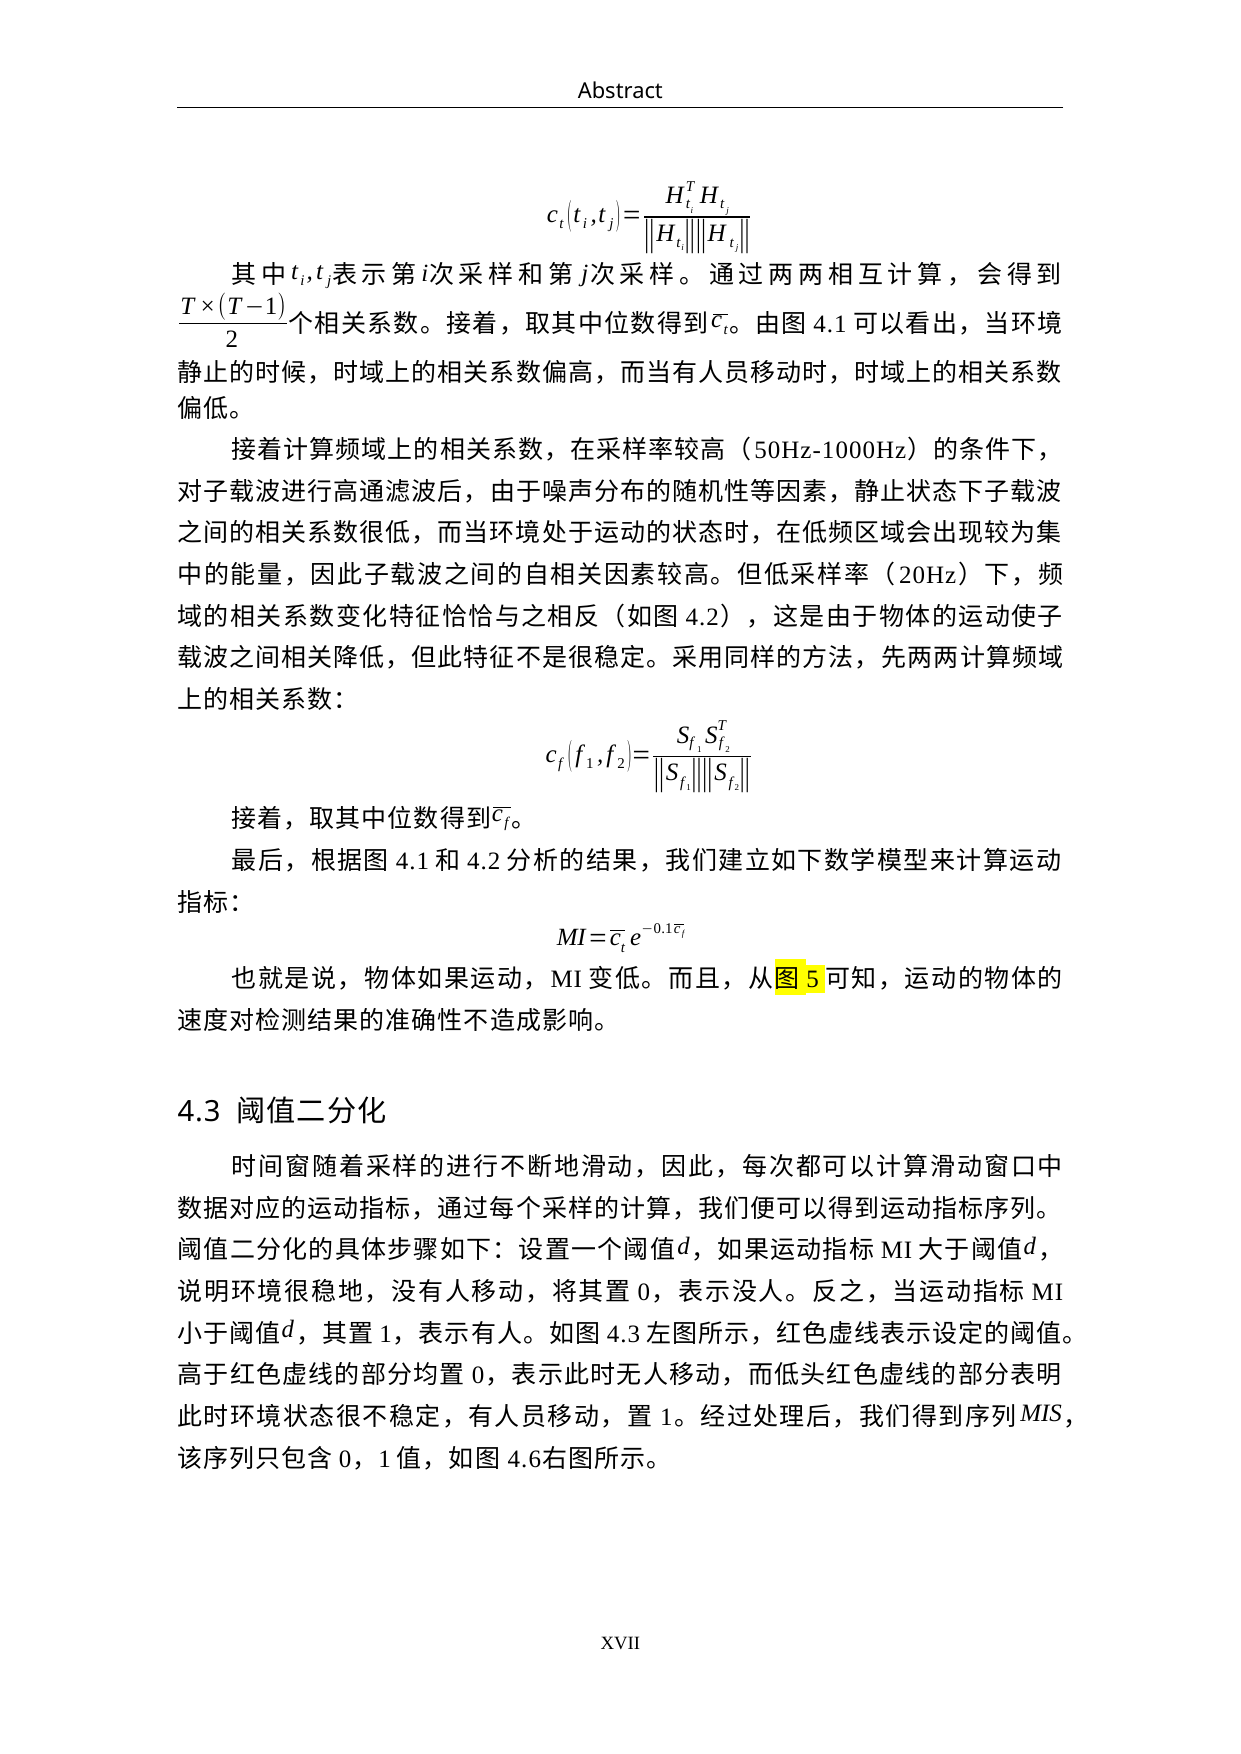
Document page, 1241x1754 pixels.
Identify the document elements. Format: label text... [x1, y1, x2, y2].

text 最后，根据图4.1和4.2分析的结果，我们建立如下数学模型来计算运动指标： [177, 836, 1063, 919]
text 其中表示第次采样和第次采样。通过两两相互计算，会得到个相关系数。接着，取其中位数得到。由图4.1可以看出，当环境静止的时候，时域上的相关系数偏高，而当有人员移动时，时域上的相关系数偏低。 [177, 255, 1063, 425]
text 也就是说，物体如果运动，MI变低。而且，从图5可知，运动的物体的速度对检测结果的准确性不造成影响。 [177, 954, 1063, 1038]
text 接着计算频域上的相关系数，在采样率较高（50Hz-1000Hz）的条件下，对子载波进行高通滤波后，由于噪声分布的随机性等因素，静止状态下子载波之间的相关系数很低，而当环境处于运动的状态时，在低频区域会出现较为集中的能量，因此子载波之间的自相关因素较高。但低采样率（20Hz）下，频域的相关系数变化特征恰恰与之相反（如图4.2），这是由于物体的运动使子载波之间相关降低，但此特征不是很稳定。采用同样的方法，先两两计算频域上的相关系数： [177, 425, 1063, 717]
text 接着，取其中位数得到。 [177, 794, 1063, 836]
text 阈值二分化 [177, 1088, 1063, 1129]
